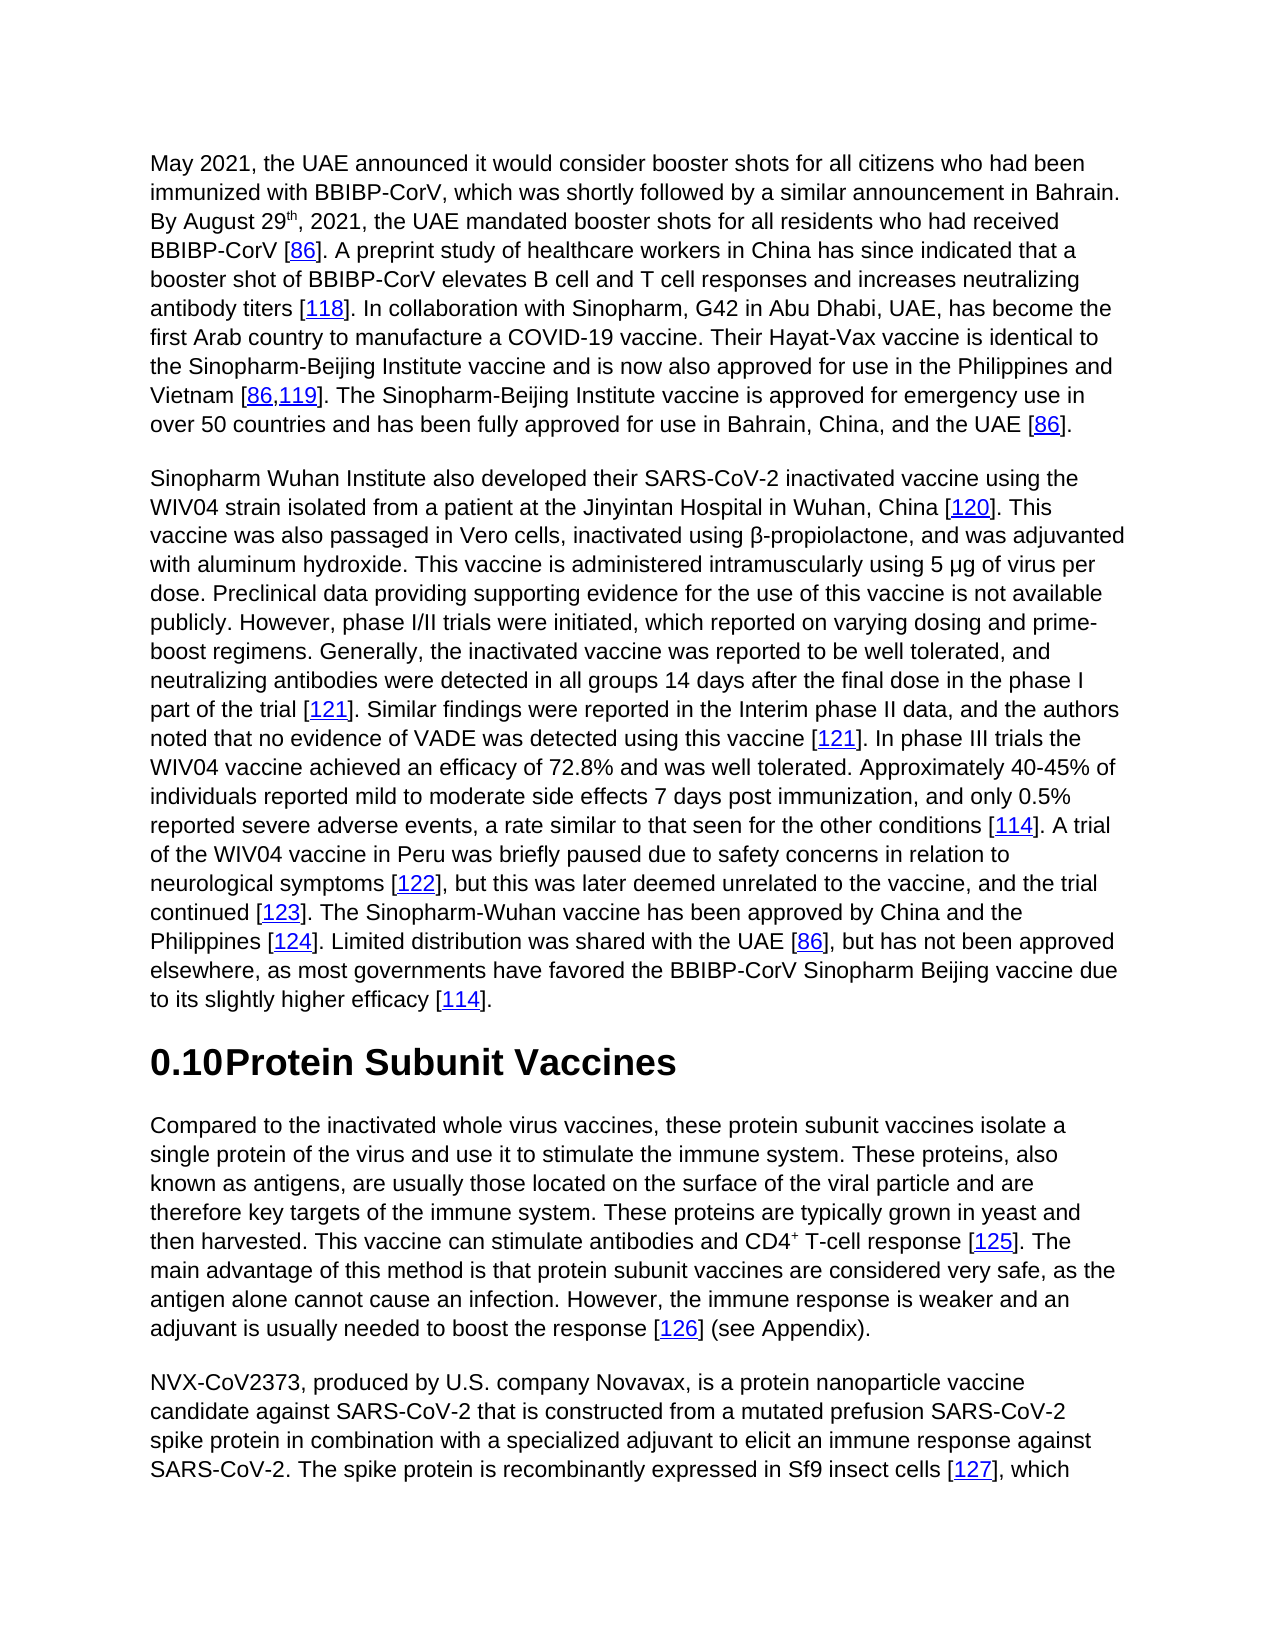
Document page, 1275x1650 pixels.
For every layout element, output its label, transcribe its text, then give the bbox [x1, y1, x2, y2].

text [150, 150, 1125, 437]
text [150, 1369, 1125, 1482]
subtitle 0.10 Protein Subunit Vaccines [150, 1040, 1125, 1083]
text Sinopharm Wuhan Institute also developed their SARS-CoV-2 inactivated vaccine using the WIV04 strain isolated from a patient at the Jinyintan Hospital in Wuhan, China [120]. This vaccine was also passaged in Vero cells, inactivated using β-propiolactone, and was adjuvanted with aluminum hydroxide. This vaccine is administered intramuscularly using 5 μg of virus per dose. Preclinical data providing supporting evidence for the use of this vaccine is not available publicly. However, phase I/II trials were initiated, which reported on varying dosing and prime-boost regimens. Generally, the inactivated vaccine was reported to be well tolerated, and neutralizing antibodies were detected in all groups 14 days after the final dose in the phase I part of the trial [121]. Similar findings were reported in the Interim phase II data, and the authors noted that no evidence of VADE was detected using this vaccine [121]. In phase III trials the WIV04 vaccine achieved an efficacy of 72.8% and was well tolerated. Approximately 40-45% of individuals reported mild to moderate side effects 7 days post immunization, and only 0.5% reported severe adverse events, a rate similar to that seen for the other conditions [114]. A trial of the WIV04 vaccine in Peru was briefly paused due to safety concerns in relation to neurological symptoms [122], but this was later deemed unrelated to the vaccine, and the trial continued [123]. The Sinopharm-Wuhan vaccine has been approved by China and the Philippines [124]. Limited distribution was shared with the UAE [86], but has not been approved elsewhere, as most governments have favored the BBIBP-CorV Sinopharm Beijing vaccine due to its slightly higher efficacy [114]. [150, 464, 1125, 1012]
text Compared to the inactivated whole virus vaccines, these protein subunit vaccines isolate a single protein of the virus and use it to stimulate the immune system. These proteins, also known as antigens, are usually those located on the surface of the viral particle and are therefore key targets of the immune system. These proteins are typically grown in yeast and then harvested. This vaccine can stimulate antibodies and CD4+ T-cell response [125]. The main advantage of this method is that protein subunit vaccines are considered very safe, as the antigen alone cannot cause an infection. However, the immune response is weaker and an adjuvant is usually needed to boost the response [126] (see Appendix). [150, 1112, 1125, 1341]
